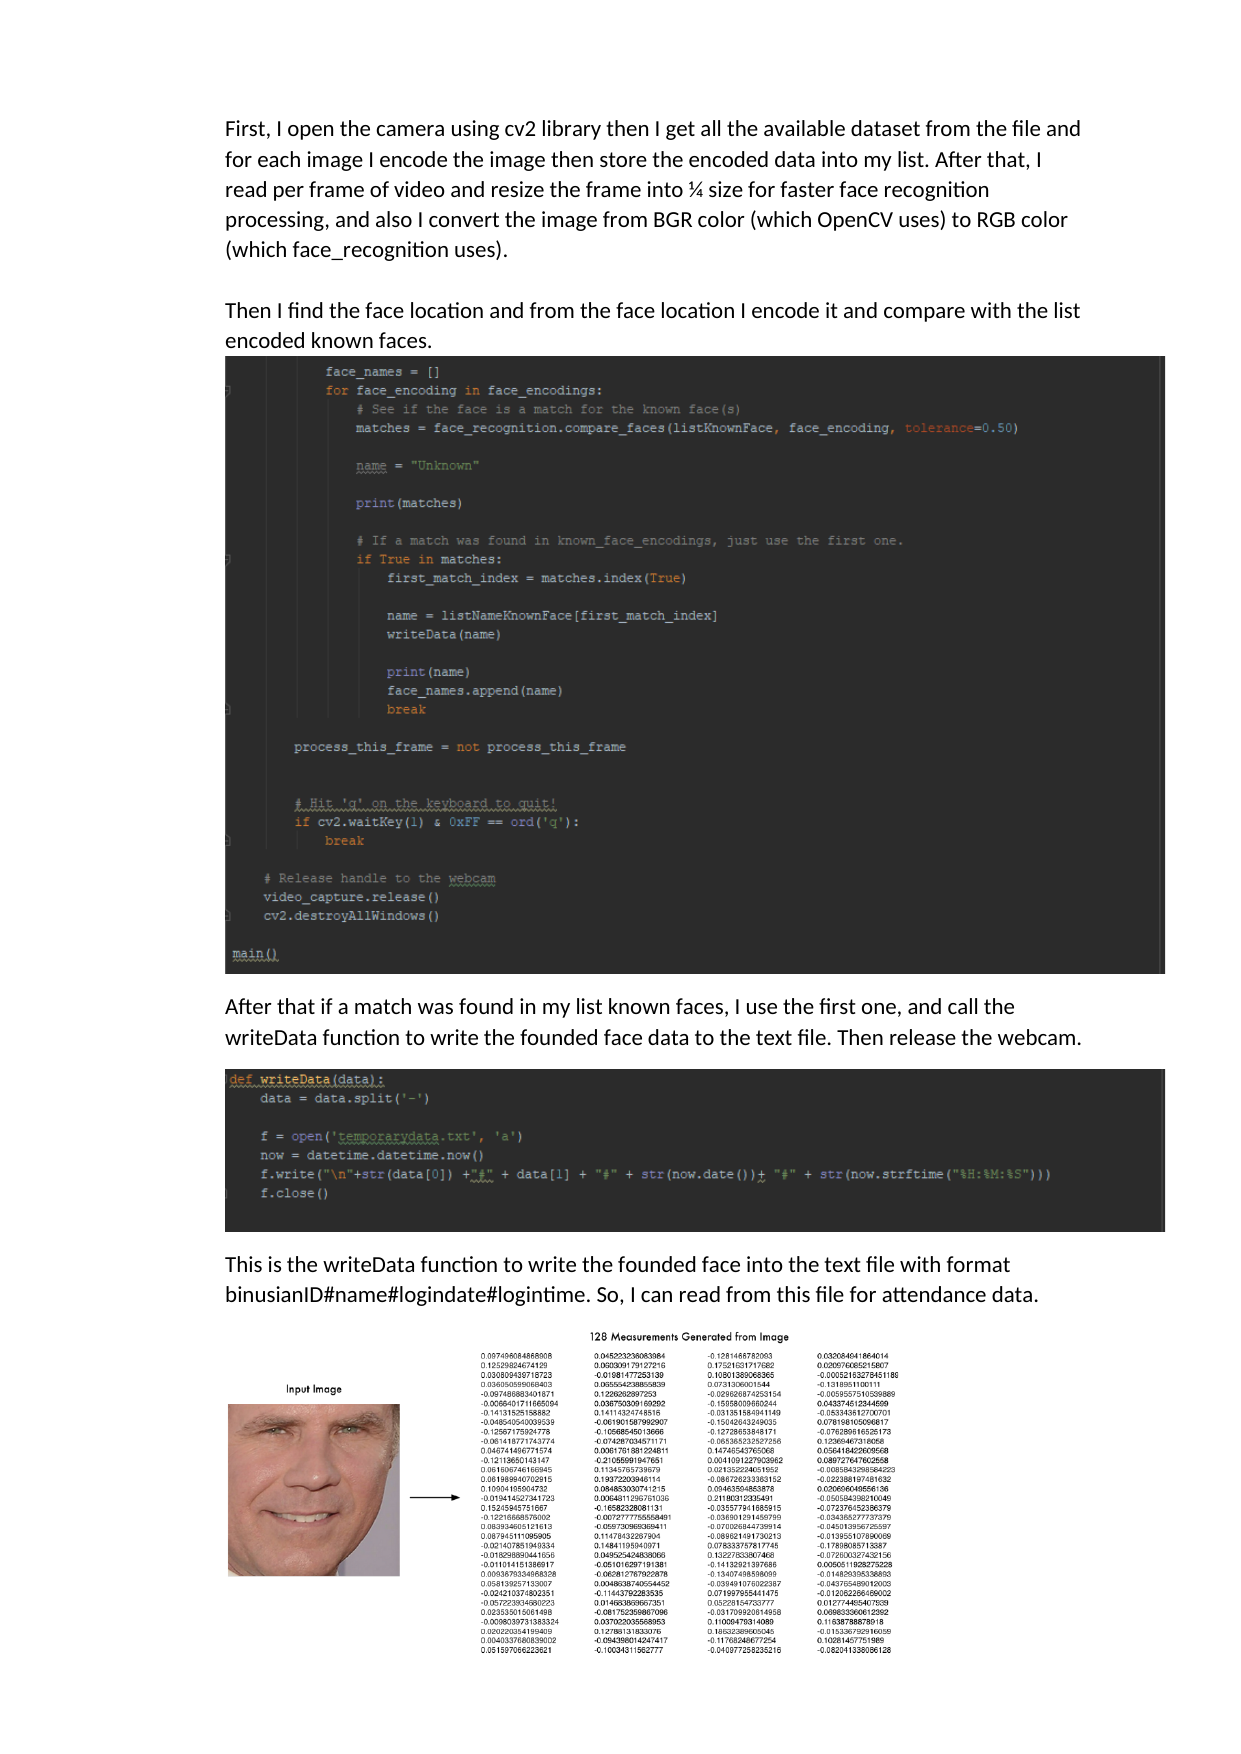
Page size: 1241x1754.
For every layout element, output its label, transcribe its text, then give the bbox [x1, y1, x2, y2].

text After that if a match was found in my list known faces, I use the first one, and call the writeData function to write the founded face data to the text file. Then release the webcam. [225, 992, 1090, 1051]
picture [225, 1069, 1166, 1232]
list Then I find the face location and from the face location I encode it and compare with the list encoded known faces. [225, 296, 1090, 354]
text This is the writeData function to write the founded face into the text file with format binusianID#name#logindate#logintime. So, I can read from this file for attendance data. [225, 1250, 1090, 1308]
picture [227, 1328, 899, 1664]
list First, I open the camera using cv2 library then I get all the available dataset from the file and for each image I encode the image then store the encoded data into my list. After that, I read per frame of video and resize the frame into ¼ size for faster face recognition processing, and also I convert the image from BGR color (which OpenCV uses) to RGB color (which face_recognition uses). [225, 114, 1090, 263]
picture [225, 356, 1166, 974]
